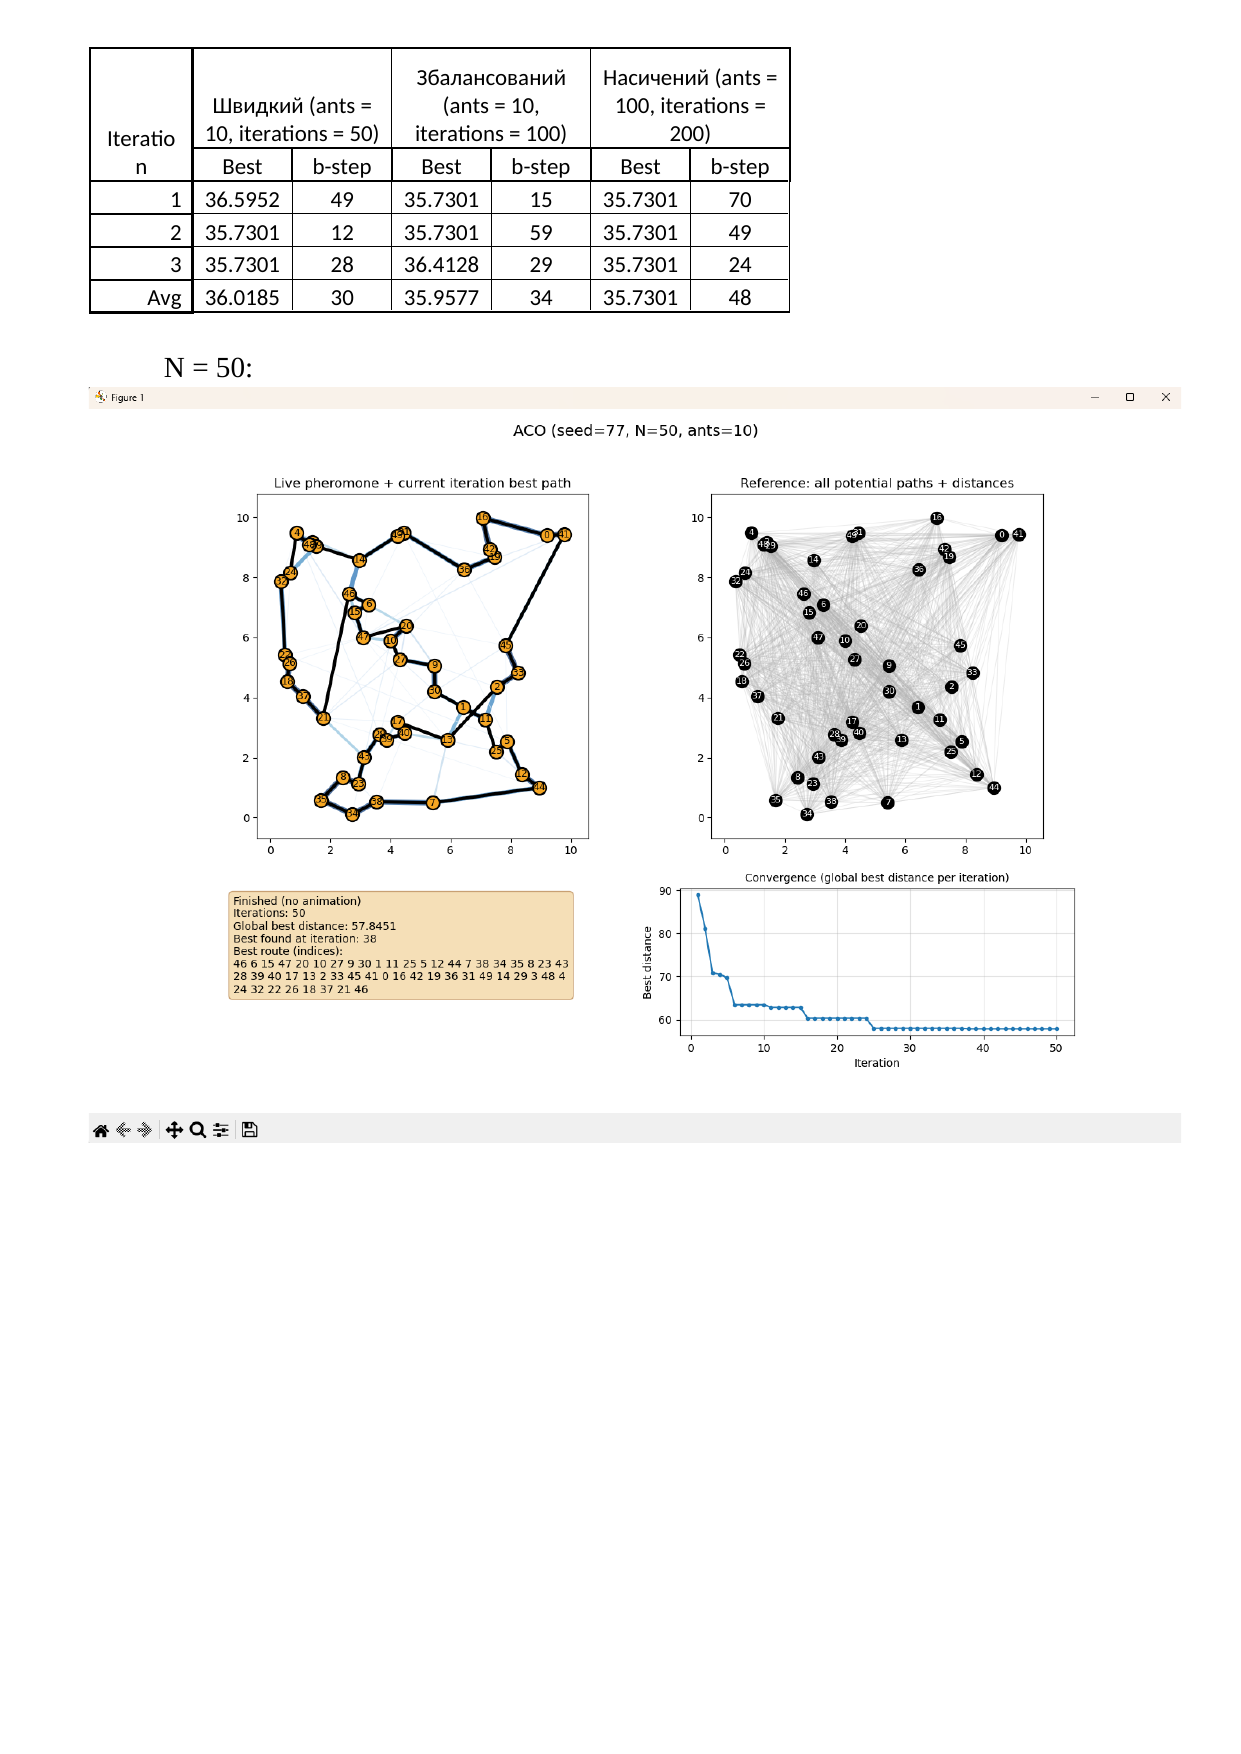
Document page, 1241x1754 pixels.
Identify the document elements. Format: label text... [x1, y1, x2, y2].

table_cell 59 [492, 214, 590, 246]
table_header Насичений (ants = 100, iterations = 200) [591, 49, 789, 147]
table_cell 36.0185 [194, 280, 292, 311]
table_cell 35.7301 [591, 280, 690, 311]
table_header Iteration [91, 49, 191, 180]
table_cell b-step [293, 149, 391, 180]
table_header Швидкий (ants = 10, iterations = 50) [194, 49, 391, 147]
table_cell 35.7301 [591, 247, 690, 278]
table_cell b-step [492, 149, 590, 180]
table_cell 29 [492, 247, 590, 278]
table_cell 30 [292, 280, 392, 311]
table_cell Avg [91, 281, 191, 311]
table_cell Best [592, 149, 689, 180]
table_cell 35.7301 [194, 214, 292, 246]
table_cell 35.7301 [392, 182, 491, 213]
table_cell 12 [293, 214, 391, 246]
table_cell 3 [91, 248, 191, 278]
table_cell 28 [293, 247, 391, 278]
table_cell 24 [691, 246, 789, 278]
table_cell 35.7301 [591, 214, 690, 246]
table_cell 36.4128 [392, 247, 491, 278]
table_cell 15 [492, 182, 590, 213]
table_cell 48 [690, 279, 789, 311]
table_cell 36.5952 [194, 182, 292, 213]
table_cell 70 [691, 180, 789, 213]
table_cell b-step [691, 149, 789, 180]
table_cell 35.9577 [392, 280, 491, 311]
table_cell 49 [691, 213, 789, 246]
table_cell 34 [491, 280, 591, 311]
picture [88, 387, 1182, 1143]
text N = 50: [89, 350, 1181, 384]
table_header Збалансований (ants = 10, iterations = 100) [392, 49, 590, 147]
table_cell 1 [91, 182, 191, 213]
table_cell 35.7301 [392, 214, 491, 246]
table_cell Best [194, 149, 291, 180]
table_cell 35.7301 [591, 182, 690, 213]
table_cell 35.7301 [194, 247, 292, 278]
table_cell 49 [293, 182, 391, 213]
table_cell Best [393, 149, 490, 180]
table_cell 2 [91, 215, 191, 246]
